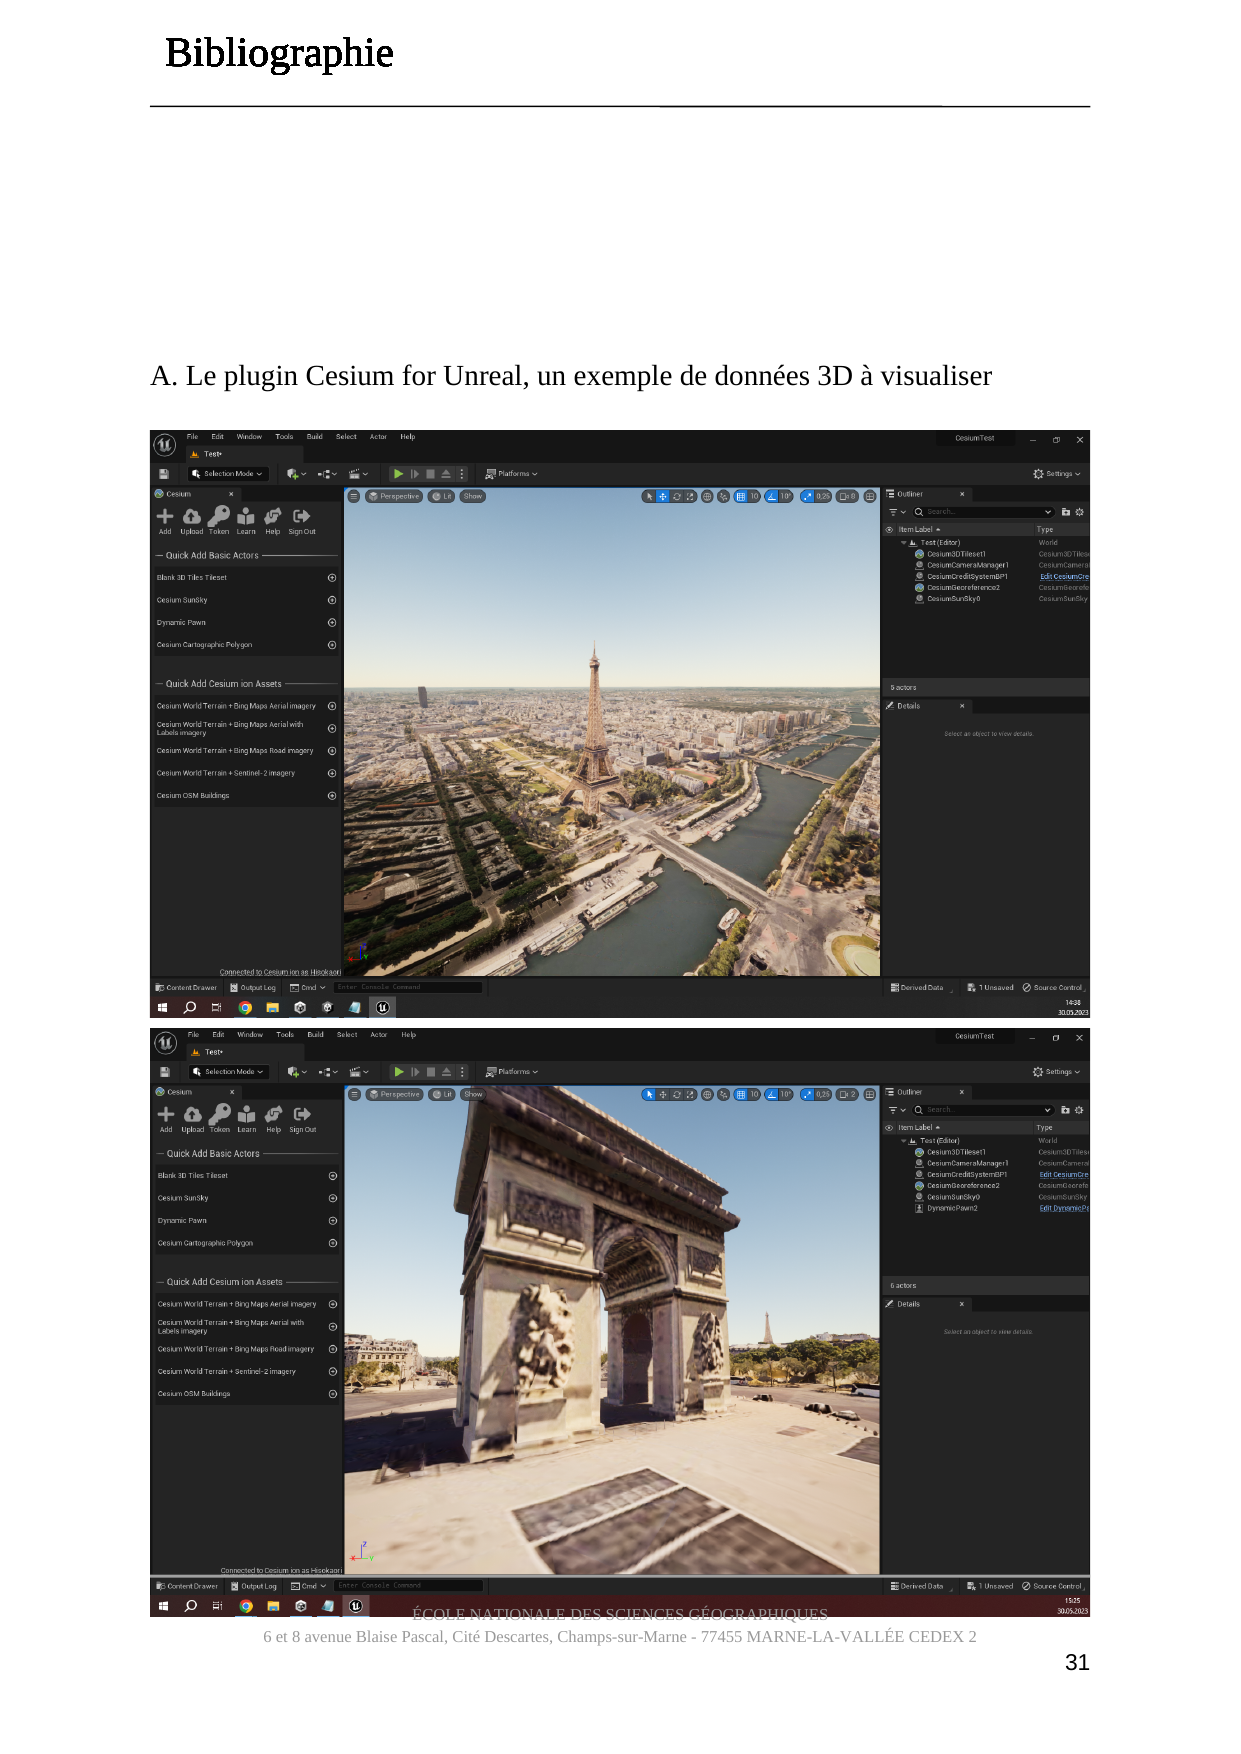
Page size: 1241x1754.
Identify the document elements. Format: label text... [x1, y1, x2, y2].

text A. Le plugin Cesium for Unreal, un exemple de données 3D à visualiser [150, 358, 1090, 392]
picture [149, 430, 1091, 1018]
picture [150, 1578, 1091, 1617]
picture [150, 1028, 1091, 1574]
